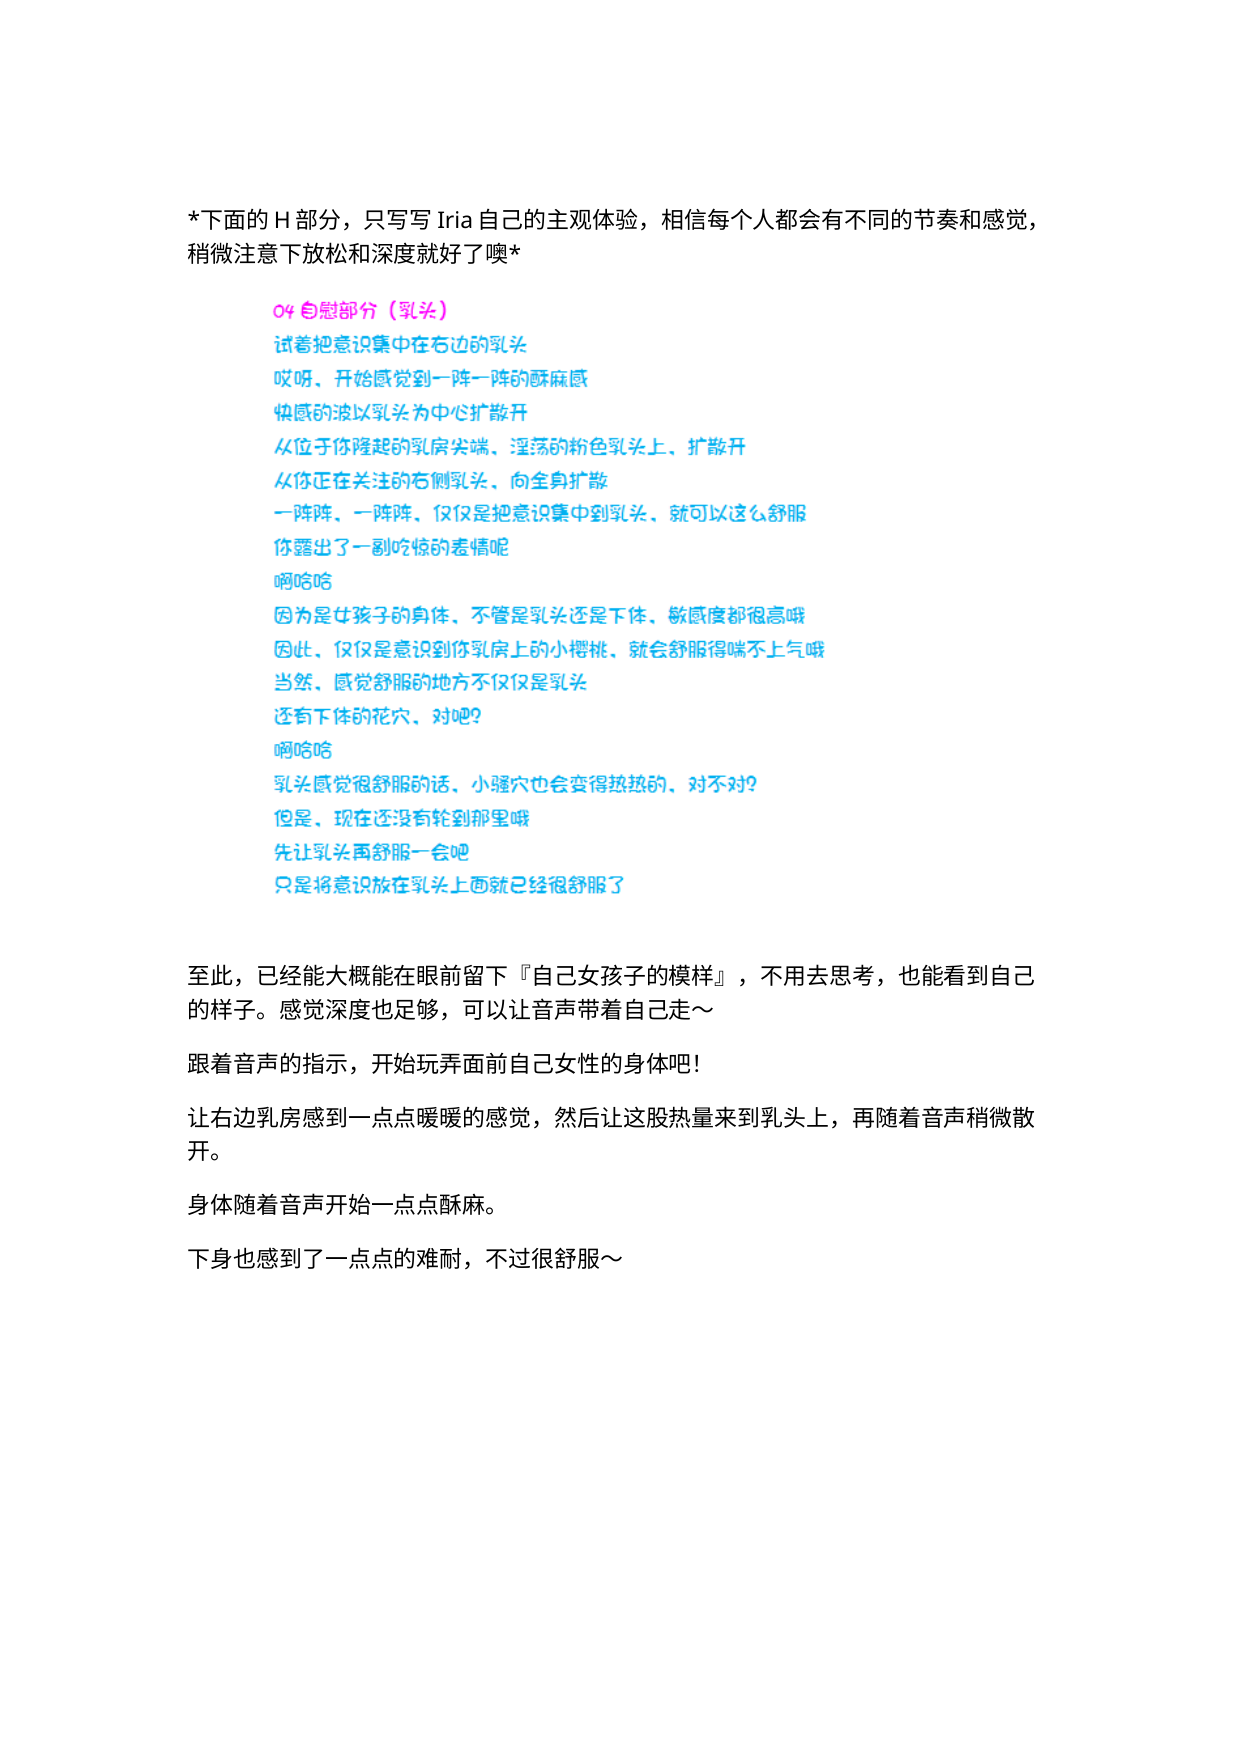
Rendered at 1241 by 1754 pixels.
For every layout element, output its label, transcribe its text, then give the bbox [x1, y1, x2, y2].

text 身体随着音声开始一点点酥麻。 [187, 1187, 1053, 1220]
text 跟着音声的指示，开始玩弄面前自己女性的身体吧！ [187, 1046, 1053, 1079]
text 让右边乳房感到一点点暖暖的感觉，然后让这股热量来到乳头上，再随着音声稍微散开。 [187, 1099, 1053, 1166]
text 下身也感到了一点点的难耐，不过很舒服～ [187, 1241, 1053, 1274]
text 至此，已经能大概能在眼前留下『自己女孩子的模样』，不用去思考，也能看到自己的样子。感觉深度也足够，可以让音声带着自己走～ [187, 958, 1053, 1025]
text *下面的H部分，只写写Iria自己的主观体验，相信每个人都会有不同的节奏和感觉，稍微注意下放松和深度就好了噢* [187, 202, 1053, 269]
picture [187, 289, 1053, 938]
